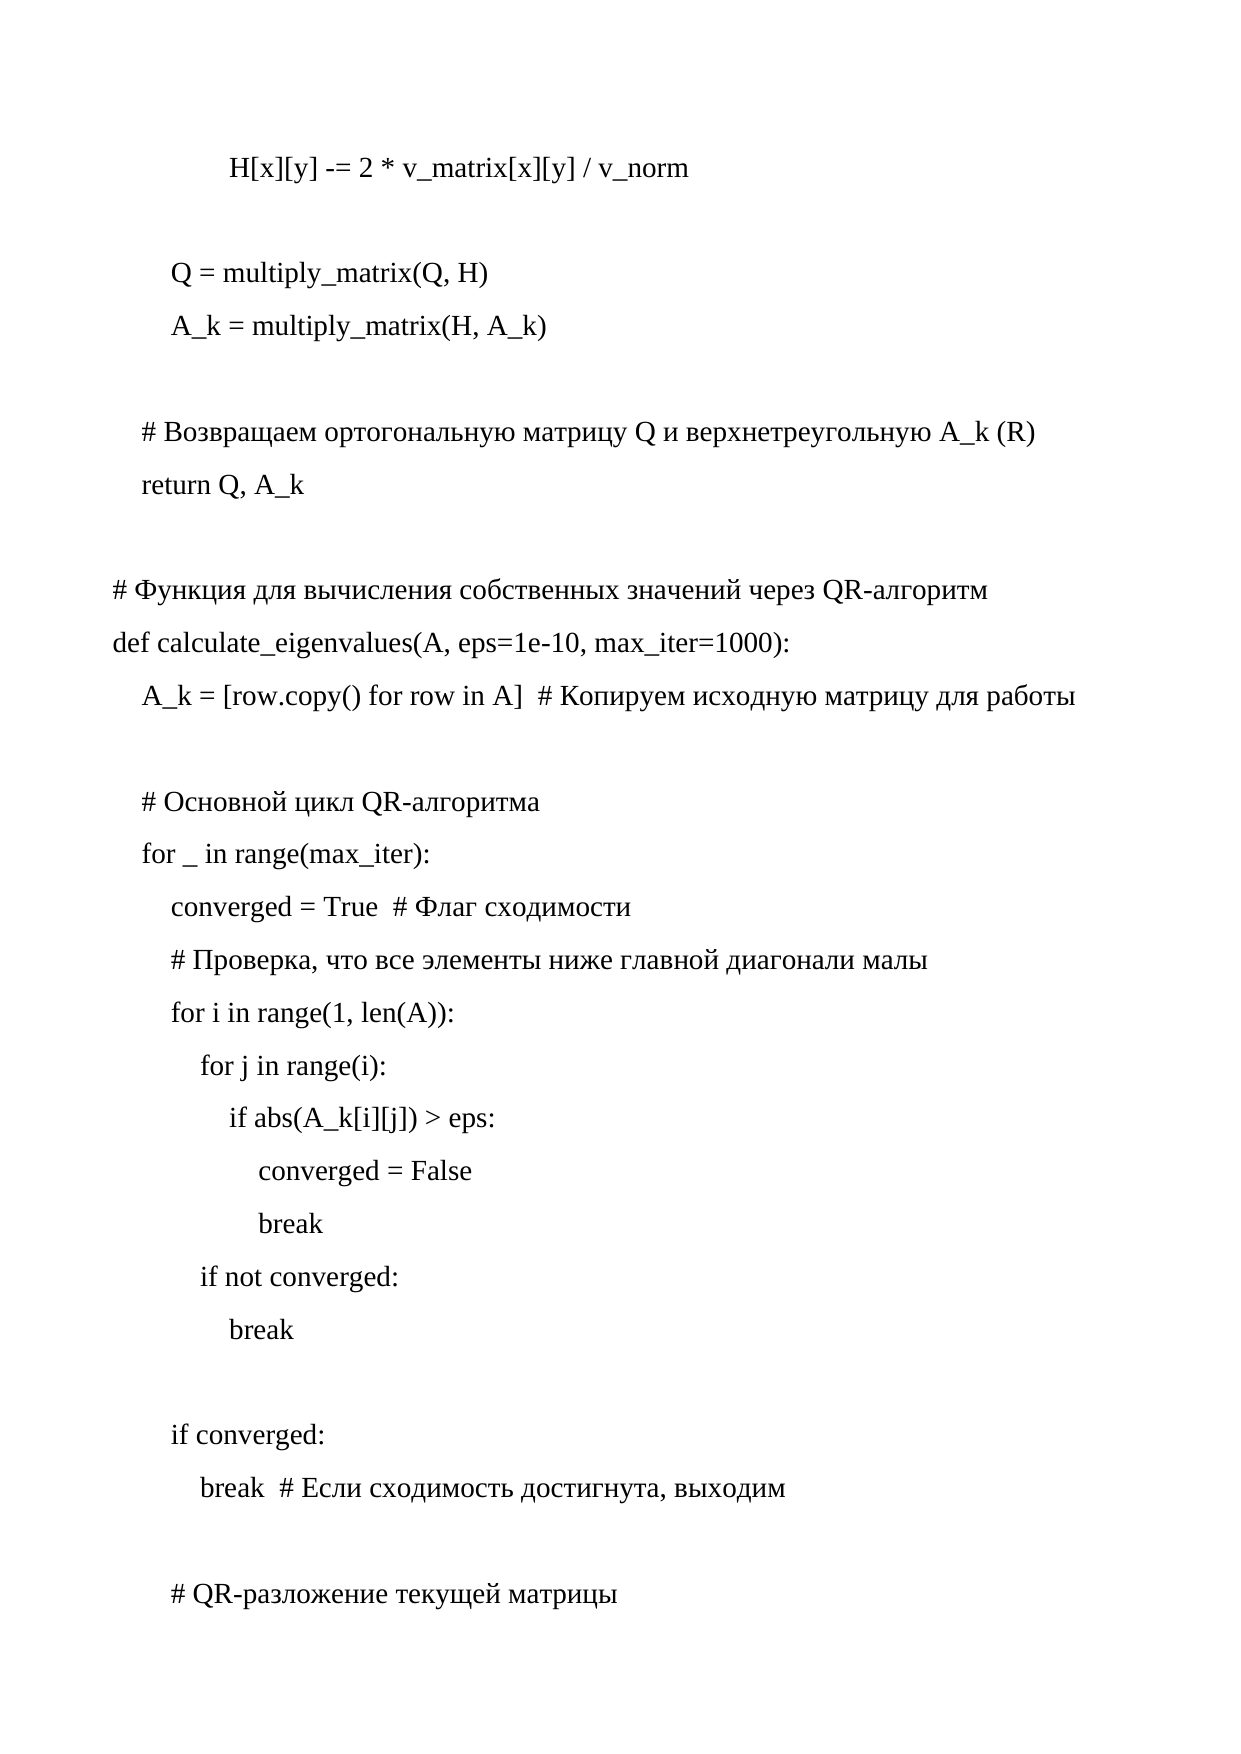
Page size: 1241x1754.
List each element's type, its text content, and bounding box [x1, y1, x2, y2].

text # Функция для вычисления собственных значений через QR-алгоритм [112, 572, 1128, 606]
text # QR-разложение текущей матрицы [112, 1576, 1128, 1609]
text converged = True # Флаг сходимости [112, 889, 1128, 923]
text # Основной цикл QR-алгоритма [112, 784, 1128, 817]
text if not converged: [112, 1259, 1128, 1293]
text for _ in range(max_iter): [112, 837, 1128, 870]
text if abs(A_k[i][j]) > eps: [112, 1101, 1128, 1134]
text break [112, 1206, 1128, 1240]
text converged = False [112, 1153, 1128, 1187]
text A_k = multiply_matrix(H, A_k) [112, 308, 1128, 342]
text break # Если сходимость достигнута, выходим [112, 1470, 1128, 1504]
text for i in range(1, len(A)): [112, 995, 1128, 1028]
text break [112, 1312, 1128, 1345]
text return Q, A_k [112, 467, 1128, 500]
text # Проверка, что все элементы ниже главной диагонали малы [112, 942, 1128, 976]
text Q = multiply_matrix(Q, H) [112, 256, 1128, 289]
text if converged: [112, 1417, 1128, 1451]
text # Возвращаем ортогональную матрицу Q и верхнетреугольную A_k (R) [112, 414, 1128, 448]
text def calculate_eigenvalues(A, eps=1e-10, max_iter=1000): [112, 625, 1128, 659]
text H[x][y] -= 2 * v_matrix[x][y] / v_norm [112, 150, 1128, 183]
text for j in range(i): [112, 1048, 1128, 1081]
text A_k = [row.copy() for row in A] # Копируем исходную матрицу для работы [112, 678, 1128, 712]
